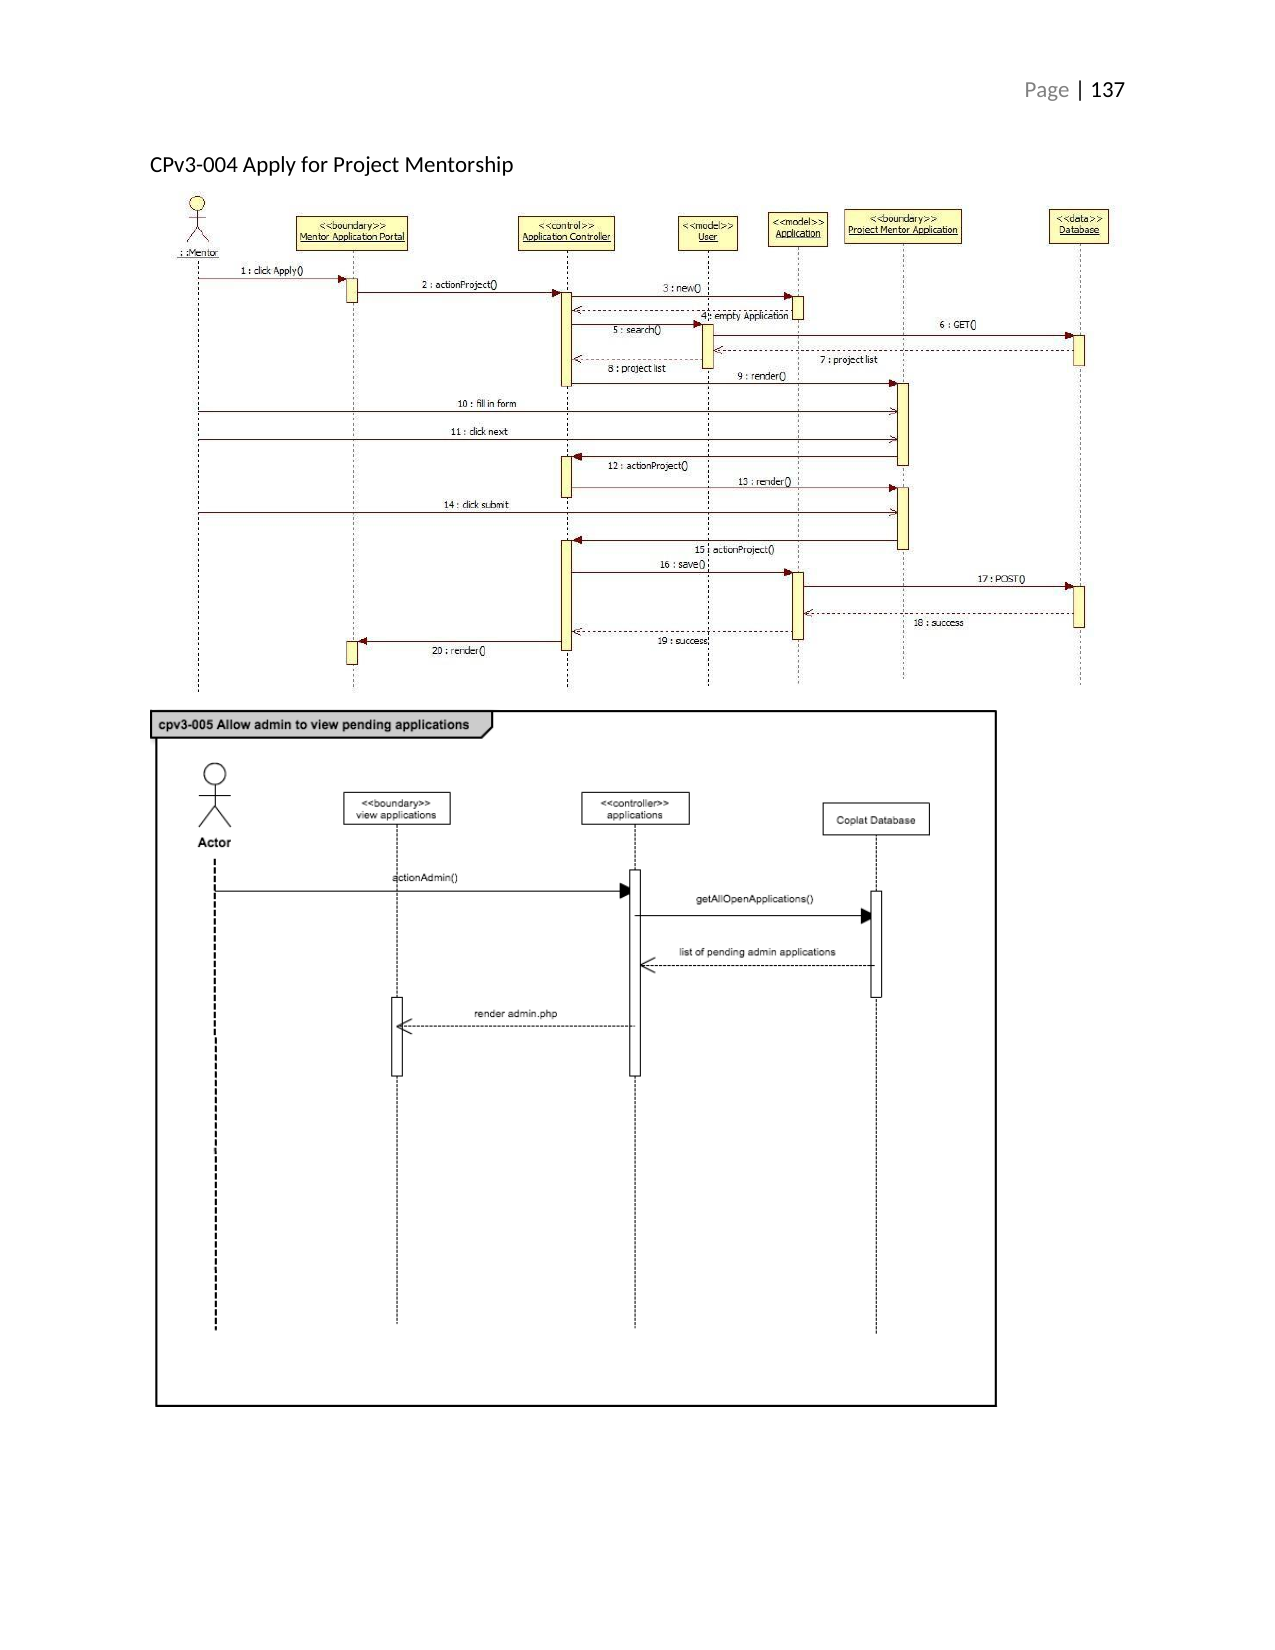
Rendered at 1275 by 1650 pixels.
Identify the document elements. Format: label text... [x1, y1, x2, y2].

subtitle CPv3-004 Apply for Project Mentorship [150, 150, 1125, 178]
picture [150, 178, 1125, 1407]
